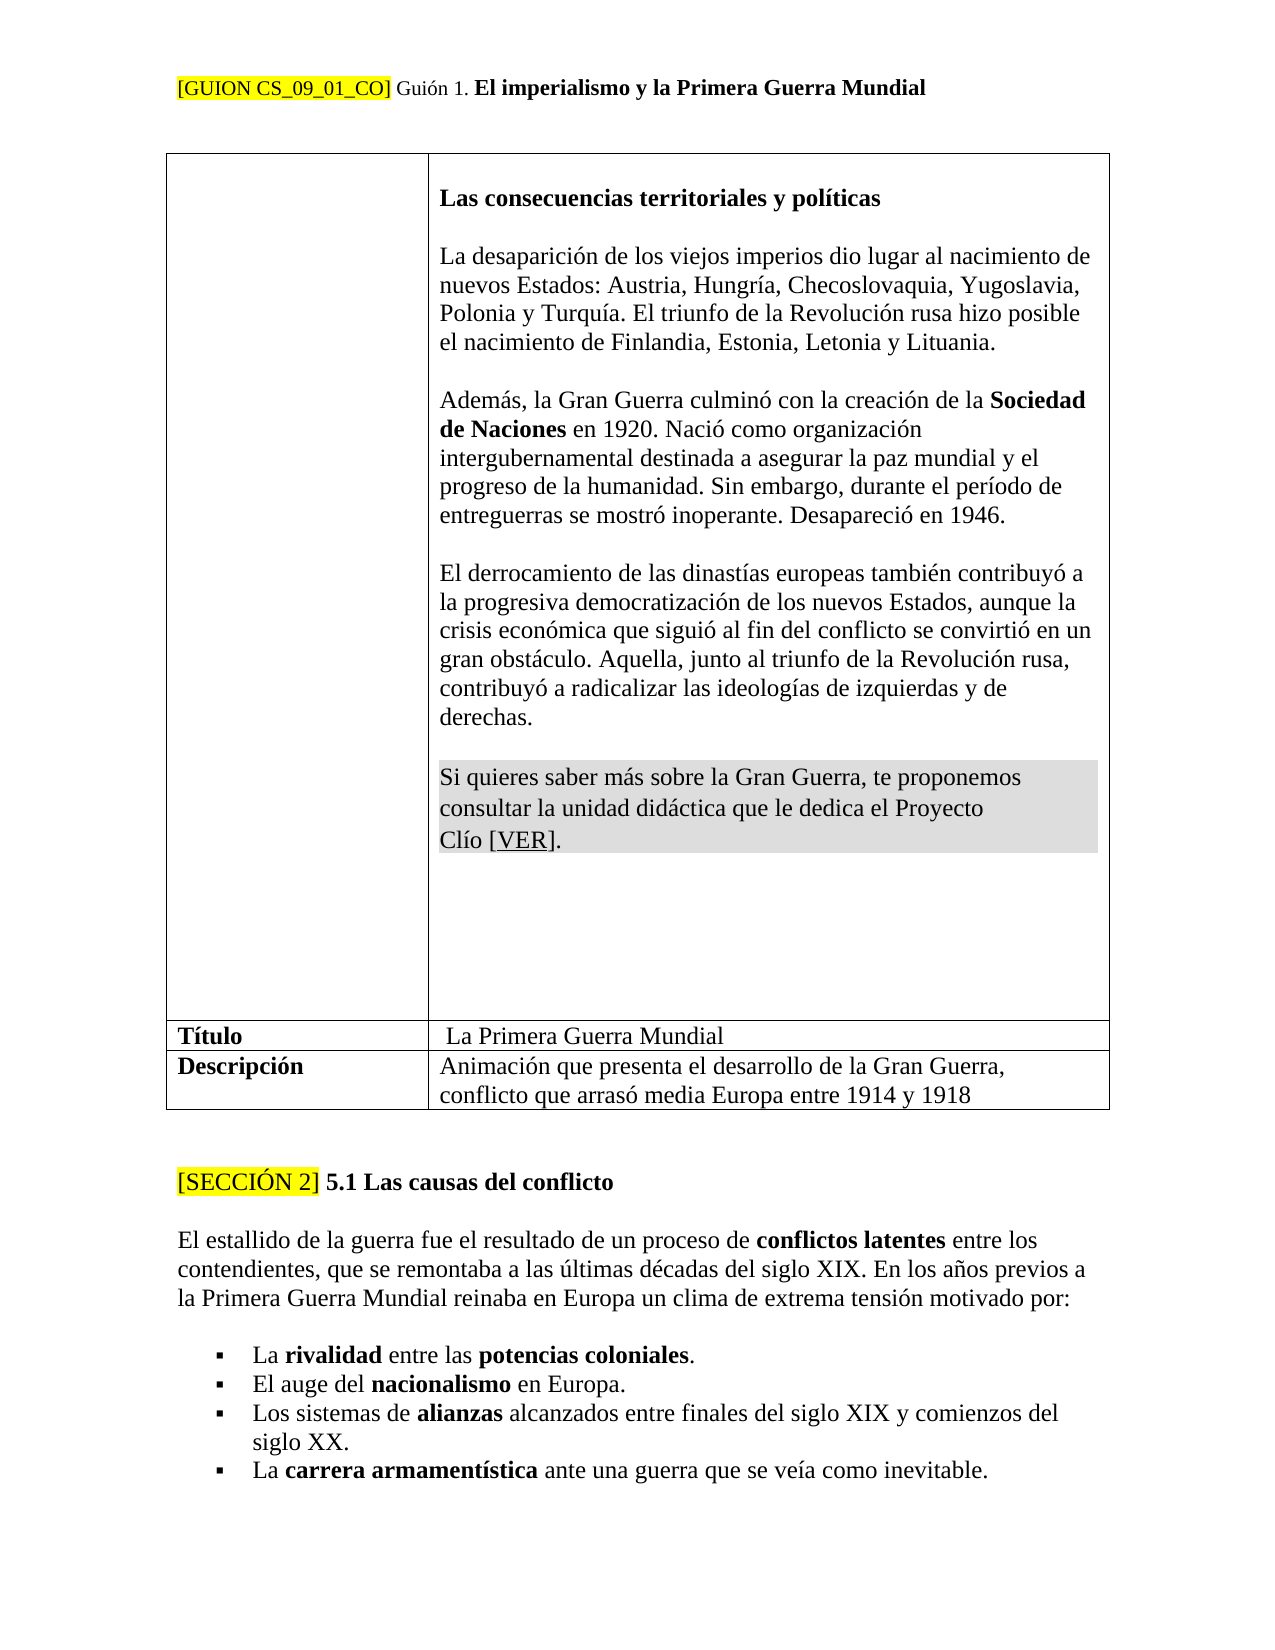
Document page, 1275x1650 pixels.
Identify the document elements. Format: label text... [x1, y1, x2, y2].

table_cell La Primera Guerra Mundial [429, 1021, 1109, 1050]
list La carrera armamentística ante una guerra que se veía como inevitable. [215, 1456, 1098, 1484]
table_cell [429, 154, 1109, 1020]
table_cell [167, 154, 428, 1020]
table_cell Descripción [167, 1051, 428, 1109]
list El auge del nacionalismo en Europa. [215, 1369, 1098, 1398]
text [SECCIÓN 2] 5.1 Las causas del conflicto [319, 1167, 1098, 1196]
list La rivalidad entre las potencias coloniales. [215, 1341, 1098, 1369]
list Los sistemas de alianzas alcanzados entre finales del siglo XIX y comienzos del siglo XX. [215, 1398, 1098, 1456]
text El estallido de la guerra fue el resultado de un proceso de conflictos latentes entre los contendientes, que se remontaba a las últimas décadas del siglo XIX. En los años previos a la Primera Guerra Mundial reinaba en Europa un clima de extrema tensión motivado por: [177, 1225, 1098, 1311]
table_cell Título [167, 1021, 428, 1050]
table_cell Animación que presenta el desarrollo de la Gran Guerra, conflicto que arrasó media Europa entre 1914 y 1918 [429, 1051, 1109, 1109]
